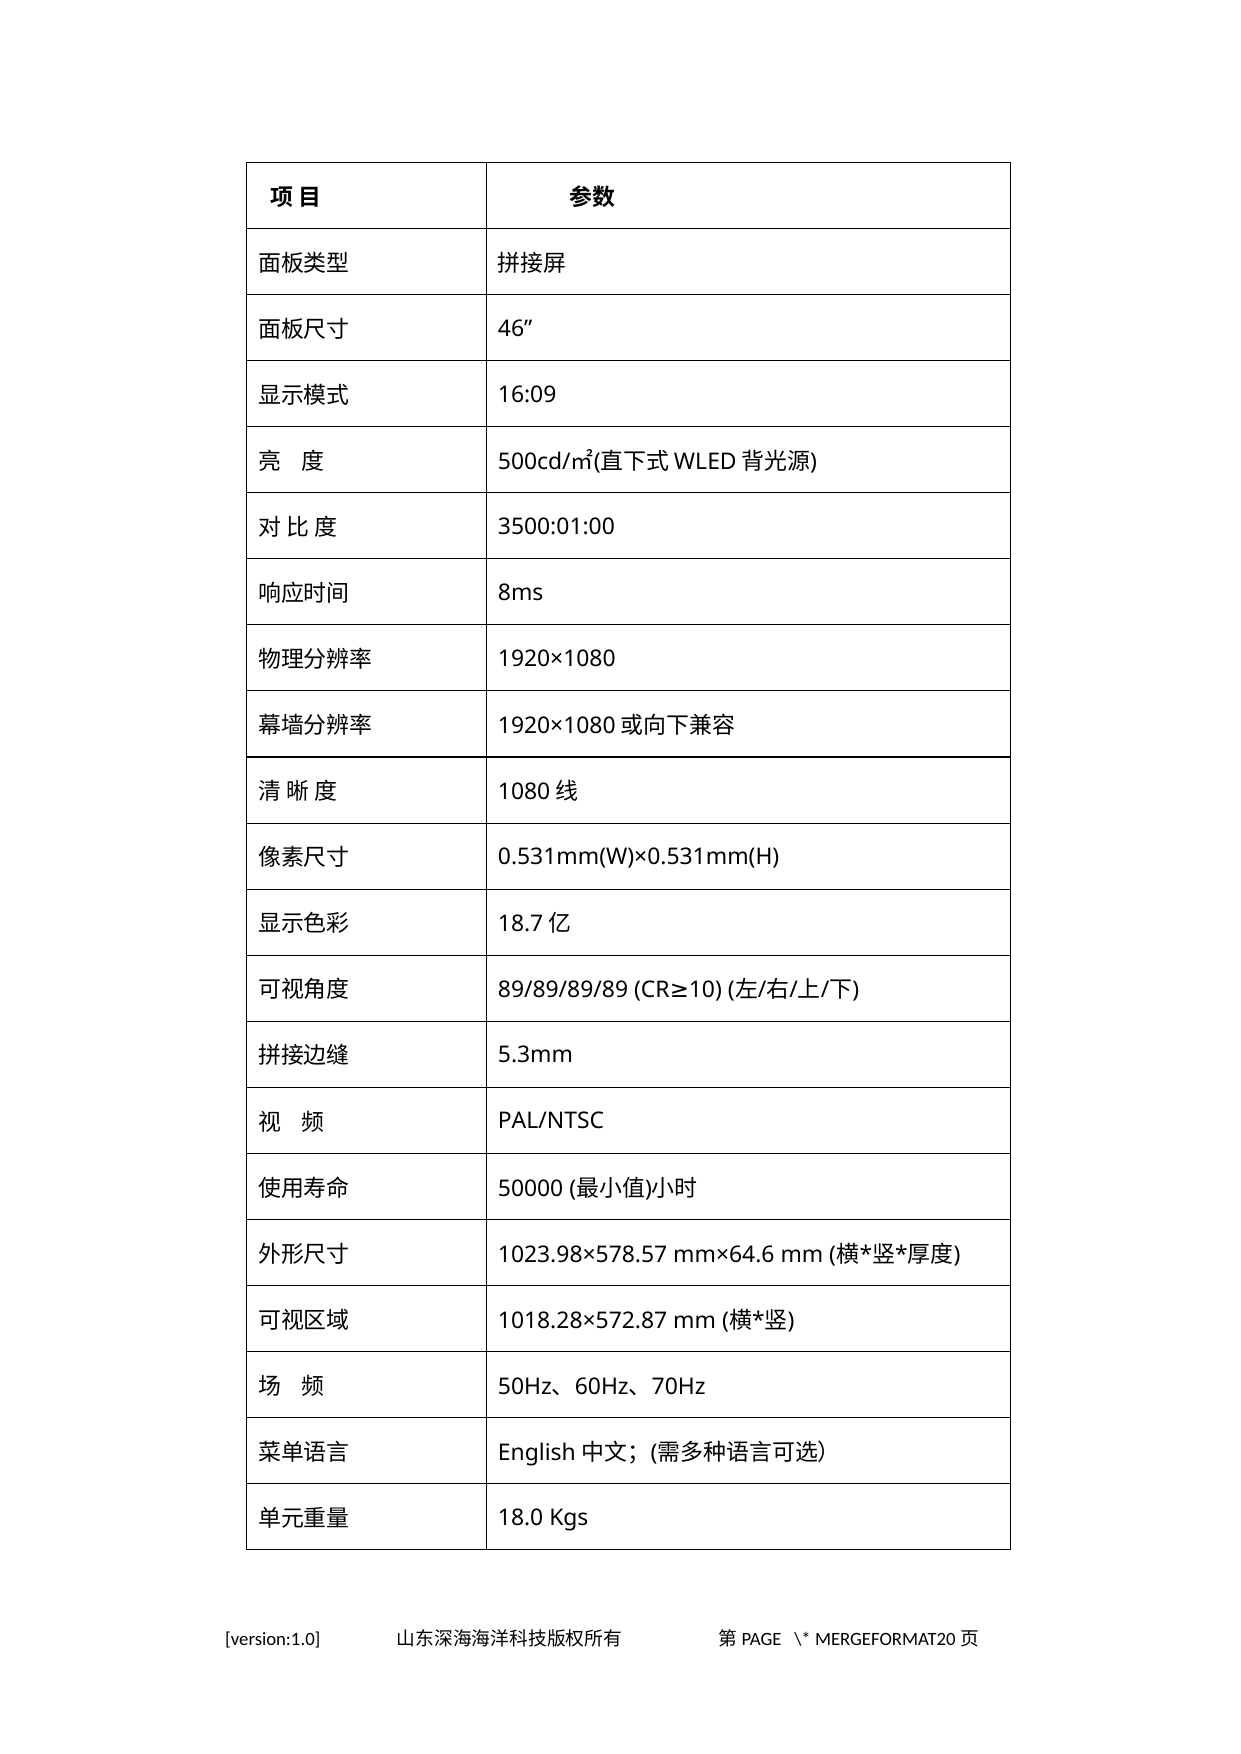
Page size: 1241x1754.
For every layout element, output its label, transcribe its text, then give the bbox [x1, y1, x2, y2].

table_cell 5.3mm [487, 1022, 1010, 1087]
table_cell 幕墙分辨率 [247, 691, 486, 756]
table_cell 外形尺寸 [247, 1220, 486, 1285]
table_cell 46” [487, 295, 1010, 360]
table_cell 1920×1080或向下兼容 [487, 691, 1010, 756]
table_cell 拼接屏 [487, 229, 1010, 294]
table_cell 500cd/㎡(直下式WLED背光源) [487, 427, 1010, 492]
table_cell 物理分辨率 [247, 625, 486, 690]
table_cell 拼接边缝 [247, 1022, 486, 1087]
table_cell 显示模式 [247, 361, 486, 426]
table_cell 可视角度 [247, 956, 486, 1021]
table_cell 1920×1080 [487, 625, 1010, 690]
table_cell 面板尺寸 [247, 295, 486, 360]
table_cell 89/89/89/89 (CR≥10) (左/右/上/下) [487, 956, 1010, 1021]
table_cell 面板类型 [247, 229, 486, 294]
table_cell 场 频 [247, 1352, 486, 1417]
table_cell 可视区域 [247, 1286, 486, 1351]
table_cell 亮 度 [247, 427, 486, 492]
table_cell 显示色彩 [247, 890, 486, 954]
table_cell 3500:01:00 [487, 493, 1010, 558]
table_cell 1080线 [487, 758, 1010, 822]
table_cell 对 比 度 [247, 493, 486, 558]
table_cell 50000 (最小值)小时 [487, 1154, 1010, 1219]
table_cell 16:09 [487, 361, 1010, 426]
table_cell 像素尺寸 [247, 824, 486, 888]
table_cell 18.7亿 [487, 890, 1010, 954]
table_cell 使用寿命 [247, 1154, 486, 1219]
table_cell 菜单语言 [247, 1418, 486, 1483]
table_header 项 目 [247, 163, 486, 228]
table_cell 50Hz、60Hz、70Hz [487, 1352, 1010, 1417]
table_cell 清 晰 度 [247, 758, 486, 822]
table_cell 1023.98×578.57 mm×64.6 mm (横*竖*厚度) [487, 1220, 1010, 1285]
table_cell English 中文；(需多种语言可选） [487, 1418, 1010, 1483]
table_header 参数 [487, 163, 1010, 228]
table_cell 0.531mm(W)×0.531mm(H) [487, 824, 1010, 888]
table_cell 8ms [487, 559, 1010, 624]
table_cell 18.0 Kgs [487, 1484, 1010, 1549]
table_cell PAL/NTSC [487, 1088, 1010, 1153]
table_cell 视 频 [247, 1088, 486, 1153]
table_cell 1018.28×572.87 mm (横*竖) [487, 1286, 1010, 1351]
table_cell 单元重量 [247, 1484, 486, 1549]
table_cell 响应时间 [247, 559, 486, 624]
